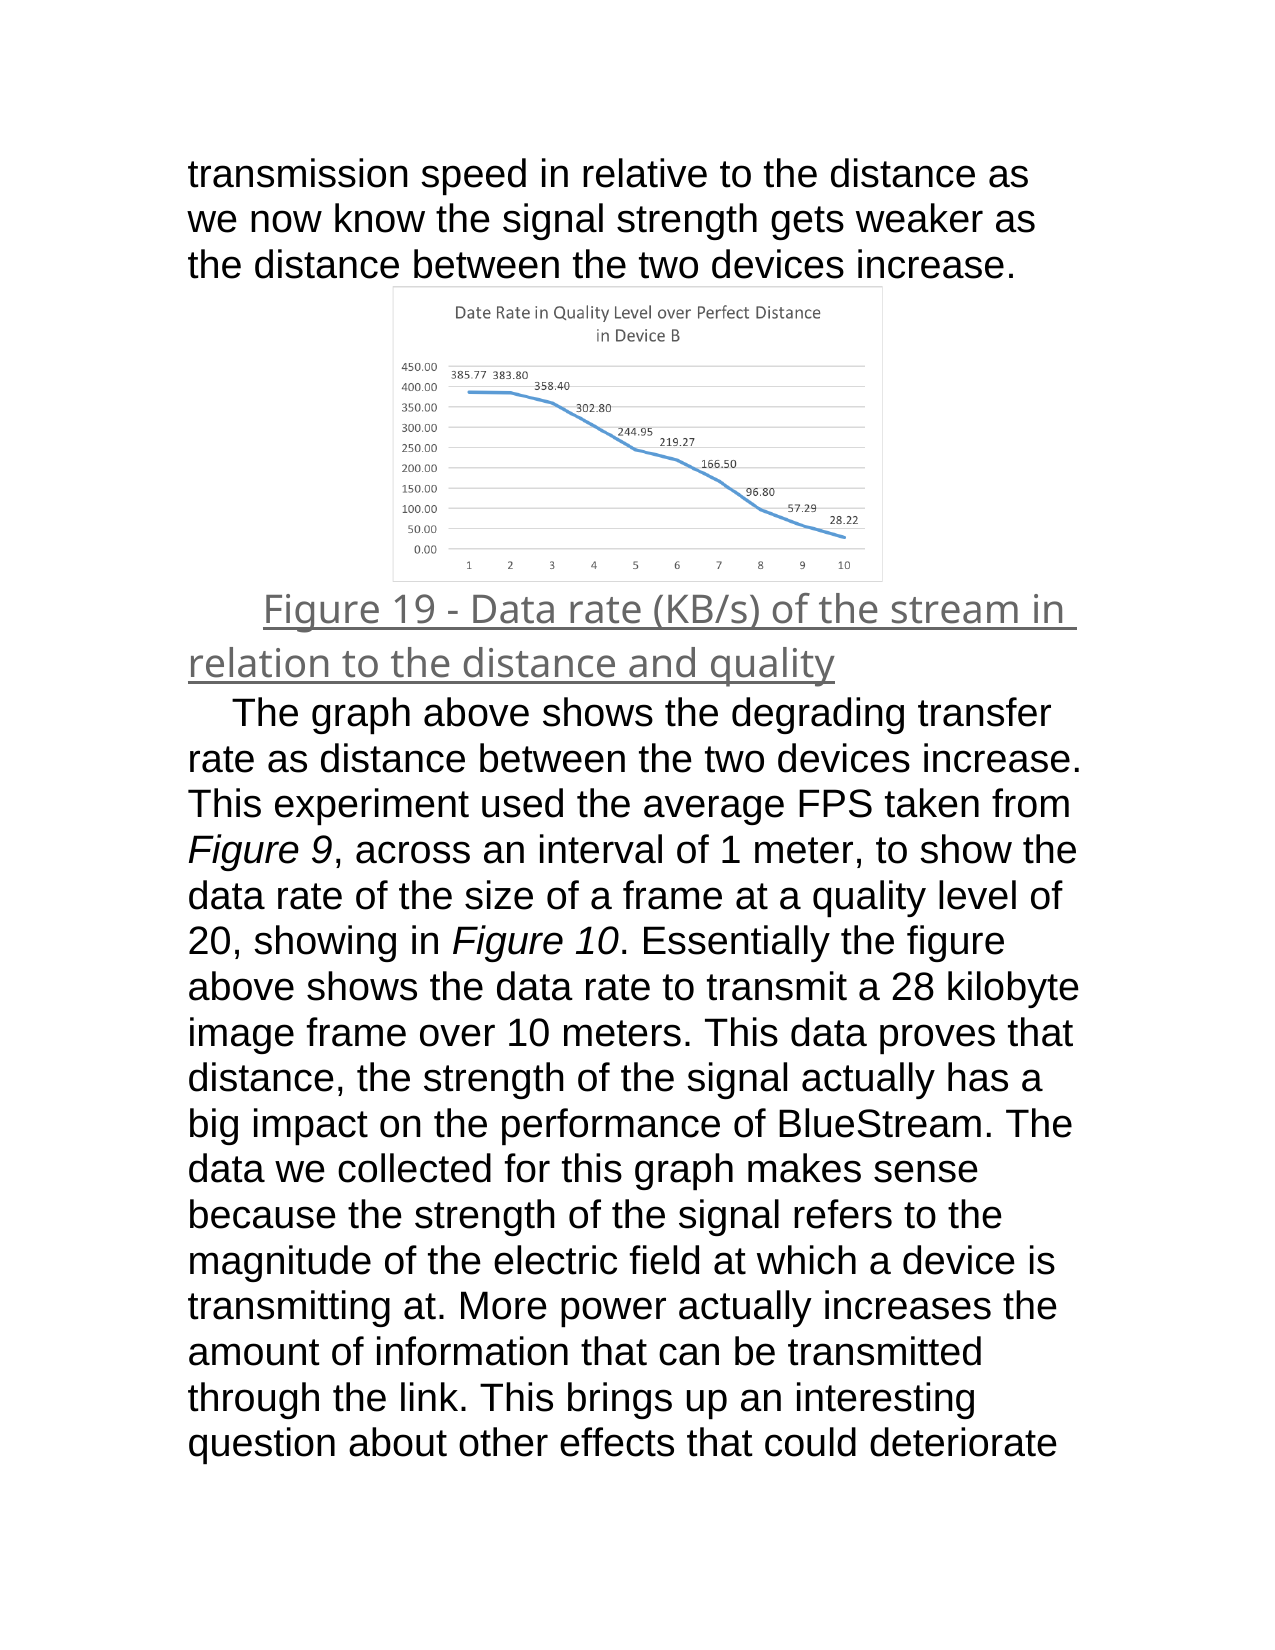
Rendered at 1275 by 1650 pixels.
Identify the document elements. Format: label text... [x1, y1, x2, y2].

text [187, 150, 1087, 287]
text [187, 689, 1087, 1465]
picture [392, 286, 883, 582]
text Figure 19 - Data rate (KB/s) of the stream in relation to the distance and quality [187, 582, 1087, 689]
